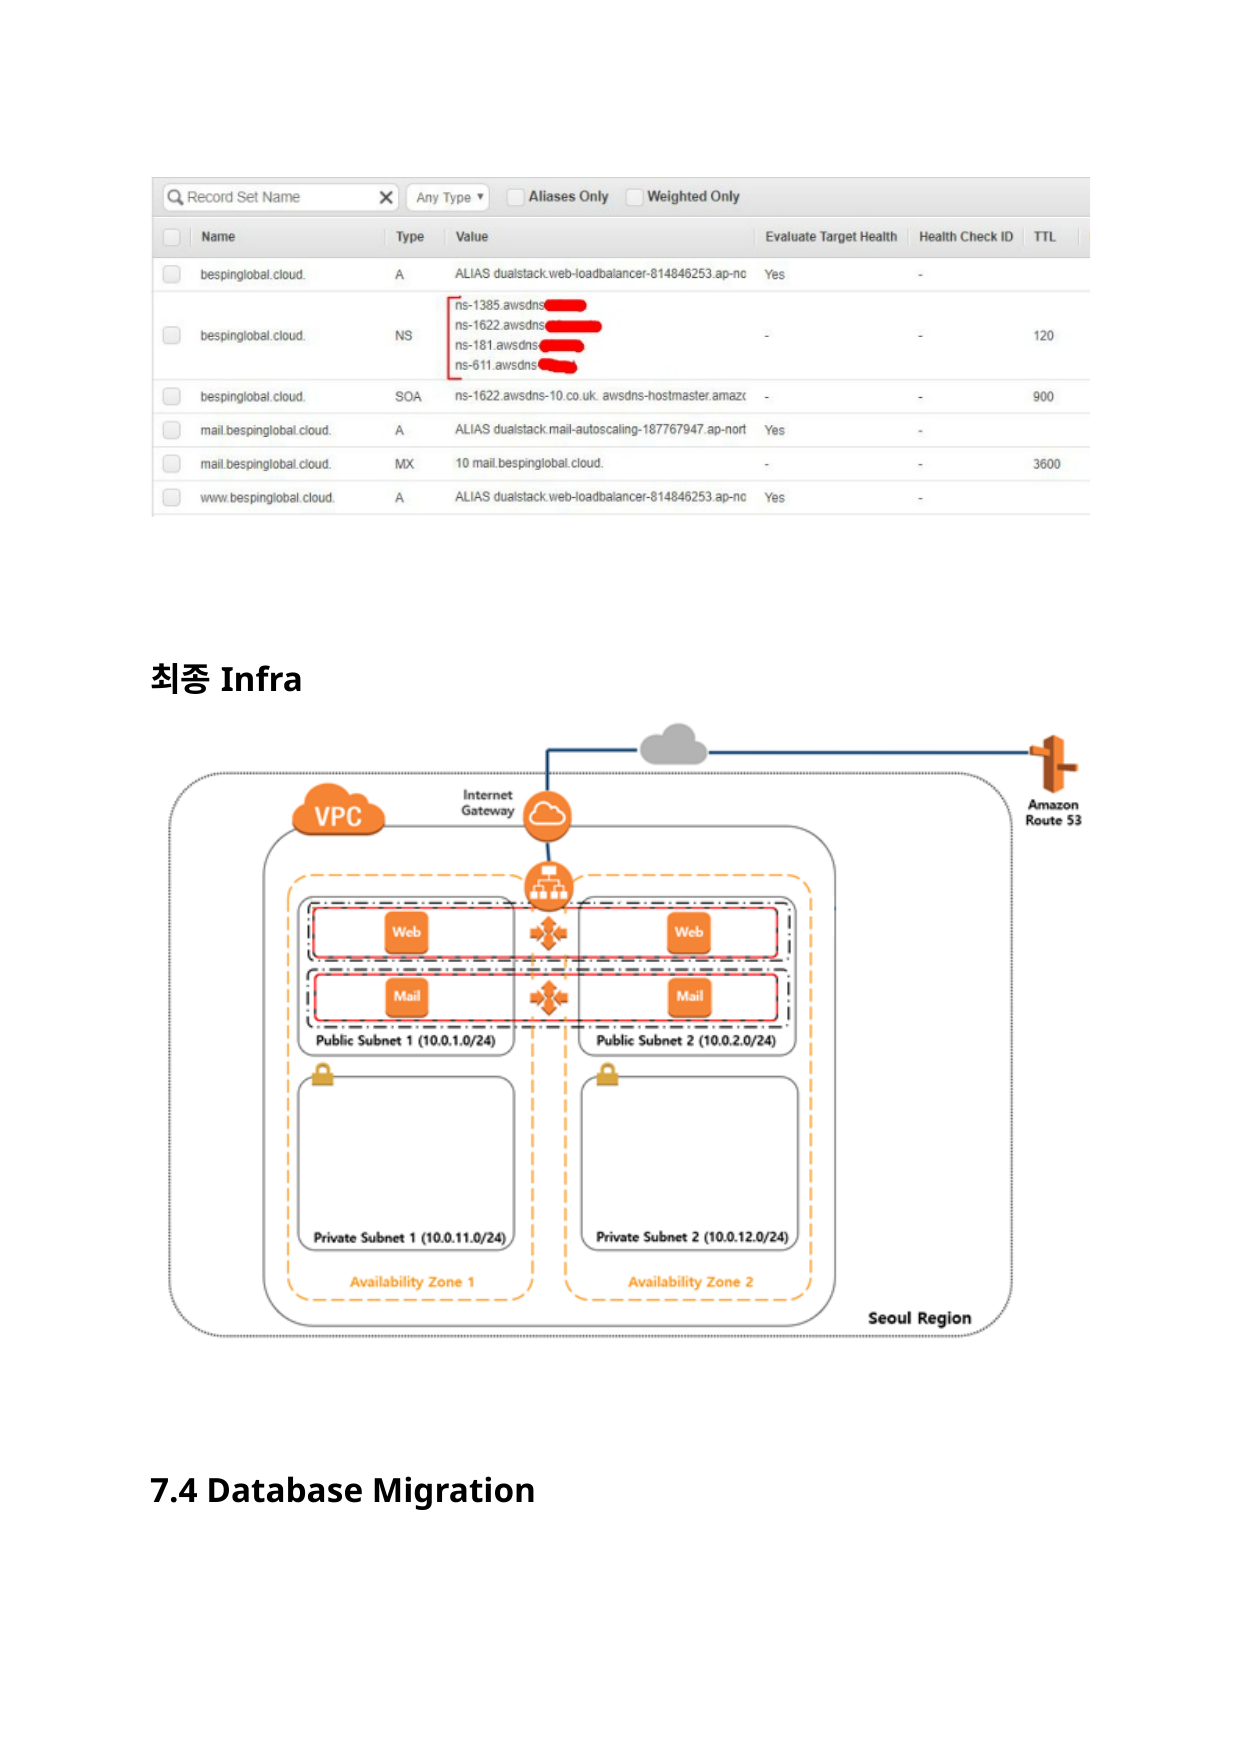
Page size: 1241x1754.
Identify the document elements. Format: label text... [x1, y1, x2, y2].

text 최종 Infra [150, 652, 1090, 701]
picture [150, 720, 1091, 1343]
picture [150, 177, 1091, 517]
subtitle 7.4 Database Migration [150, 1467, 1090, 1512]
